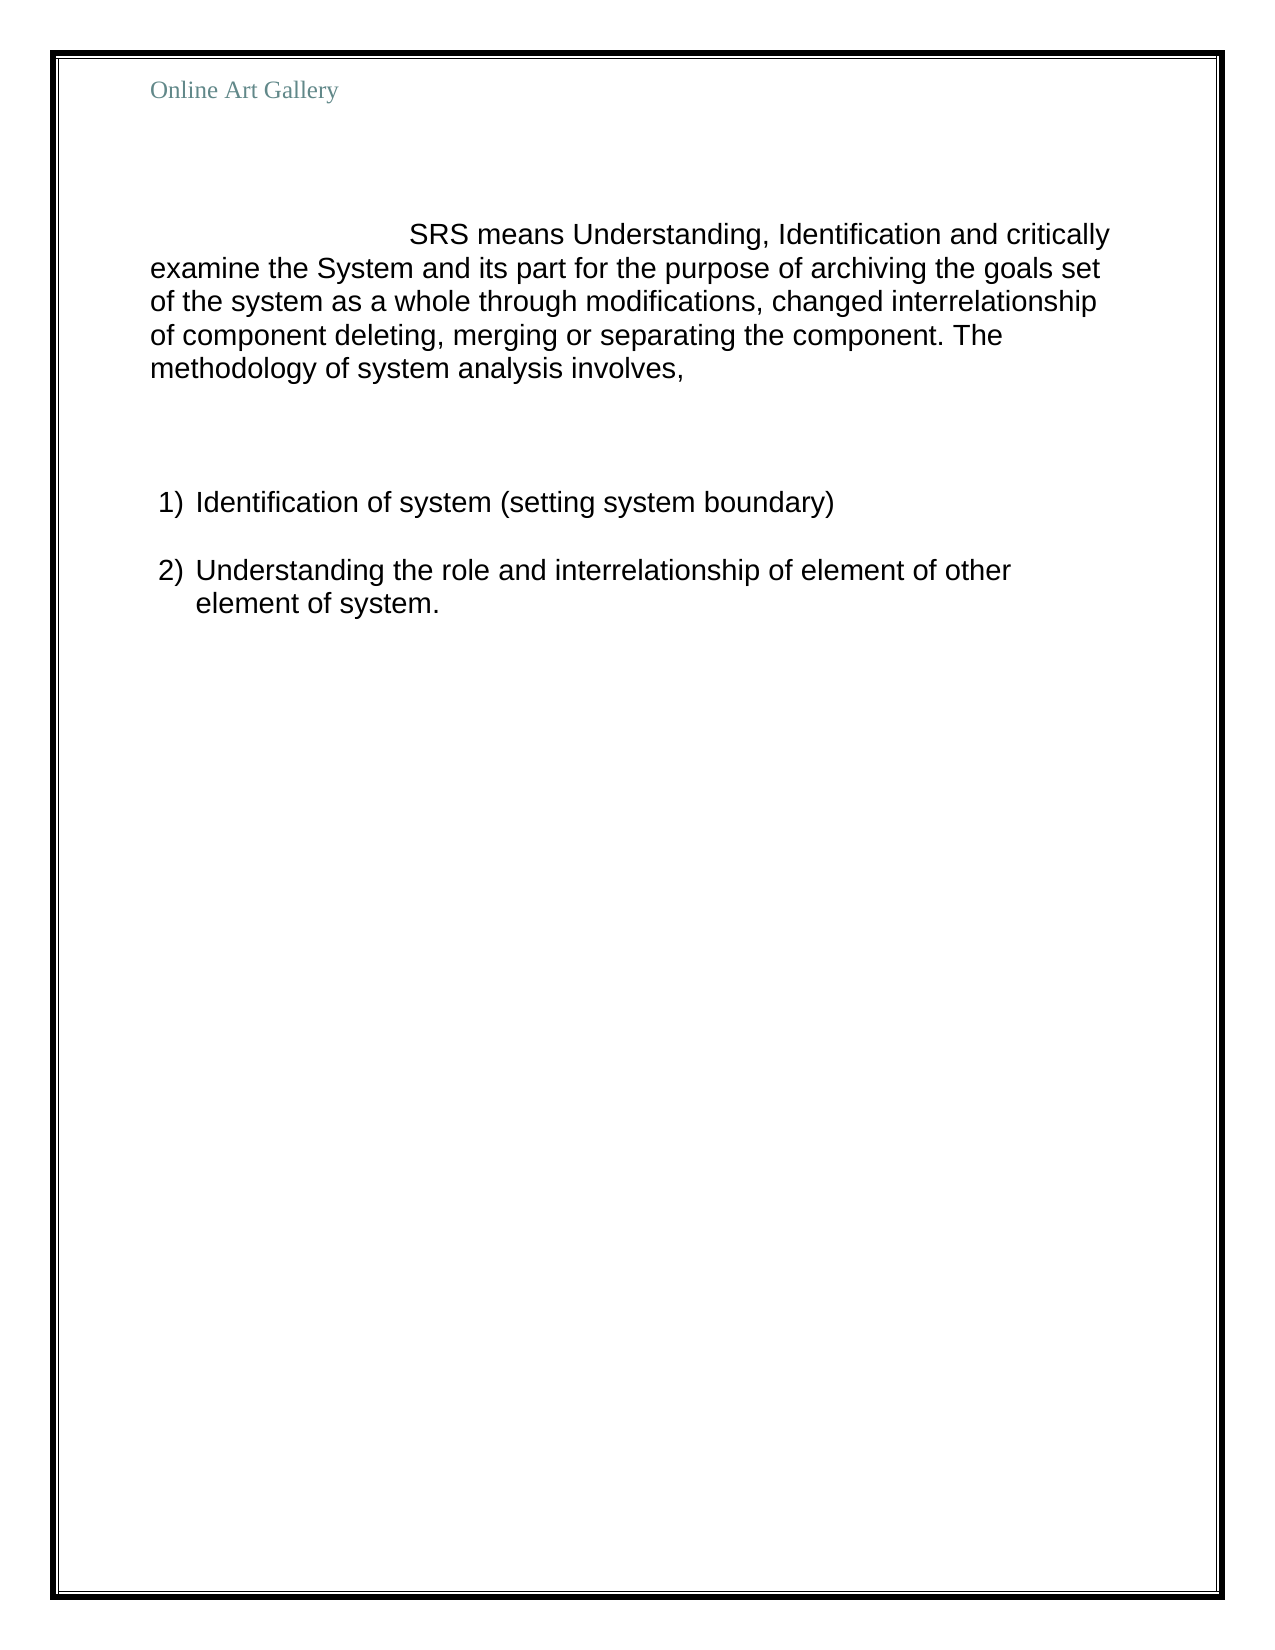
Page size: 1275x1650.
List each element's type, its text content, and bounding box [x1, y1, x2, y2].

list Identification of system (setting system boundary) [158, 485, 1125, 519]
text SRS means Understanding, Identification and critically examine the System and its part for the purpose of archiving the goals set of the system as a whole through modifications, changed interrelationship of component deleting, merging or separating the component. The methodology of system analysis involves, [150, 217, 1125, 385]
list Understanding the role and interrelationship of element of other element of system. [158, 552, 1125, 619]
